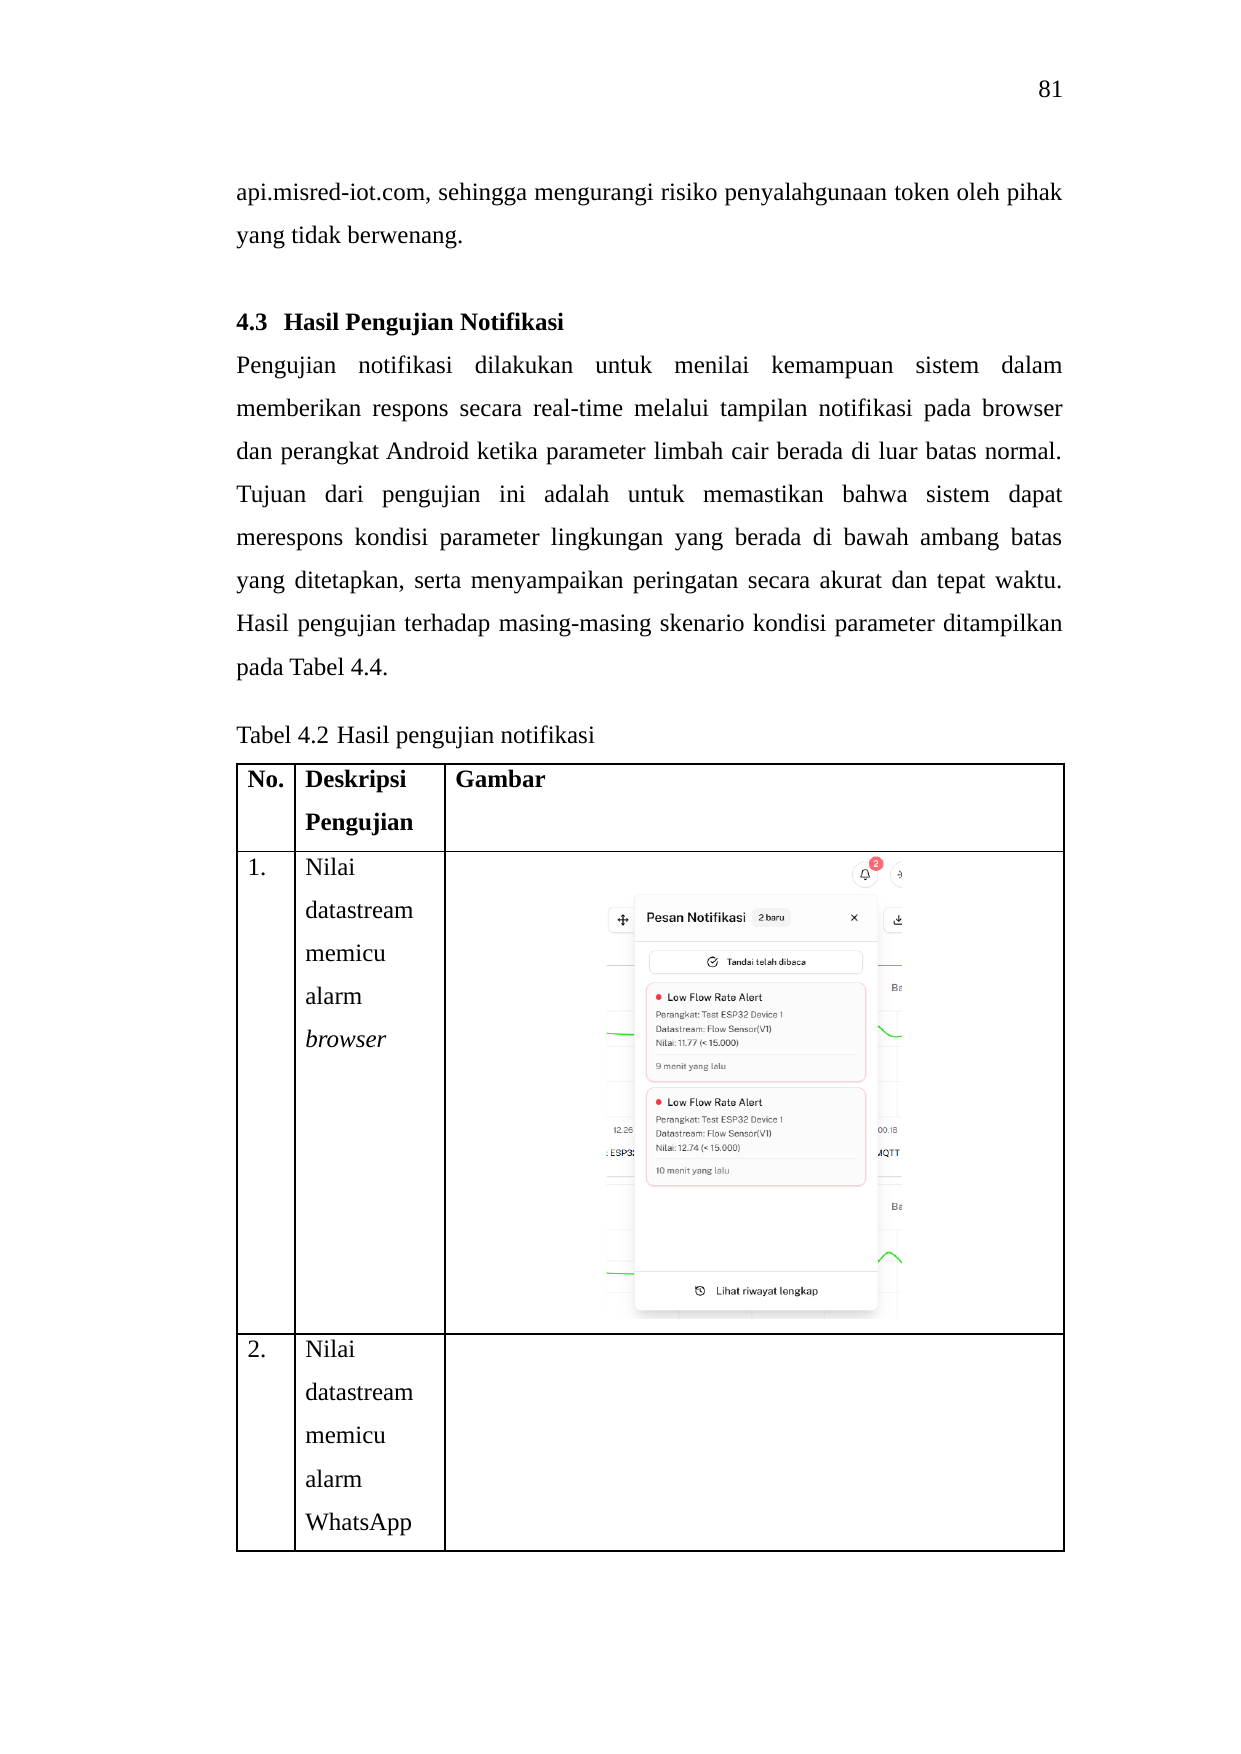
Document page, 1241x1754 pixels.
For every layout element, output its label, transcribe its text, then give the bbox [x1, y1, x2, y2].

table_cell 1. [238, 852, 294, 1333]
table_cell Nilai datastream memicu alarm browser [296, 852, 444, 1333]
text Hasil Pengujian Notifikasi [236, 307, 1063, 335]
table_cell [446, 852, 1063, 1333]
text Hasil pengujian notifikasi [236, 720, 1063, 748]
table_header Gambar [446, 765, 1063, 851]
table_header Deskripsi Pengujian [296, 765, 444, 851]
table_cell [446, 1335, 1063, 1550]
picture [606, 852, 902, 1319]
text Pengujian notifikasi dilakukan untuk menilai kemampuan sistem dalam memberikan respons secara real-time melalui tampilan notifikasi pada browser dan perangkat Android ketika parameter limbah cair berada di luar batas normal. Tujuan dari pengujian ini adalah untuk memastikan bahwa sistem dapat merespons kondisi parameter lingkungan yang berada di bawah ambang batas yang ditetapkan, serta menyampaikan peringatan secara akurat dan tepat waktu. Hasil pengujian terhadap masing-masing skenario kondisi parameter ditampilkan pada Tabel 4.4. [236, 350, 1063, 680]
table_cell 2. [238, 1335, 294, 1550]
table_cell Nilai datastream memicu alarm WhatsApp [296, 1335, 444, 1550]
table_header No. [238, 765, 294, 851]
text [236, 177, 1063, 249]
